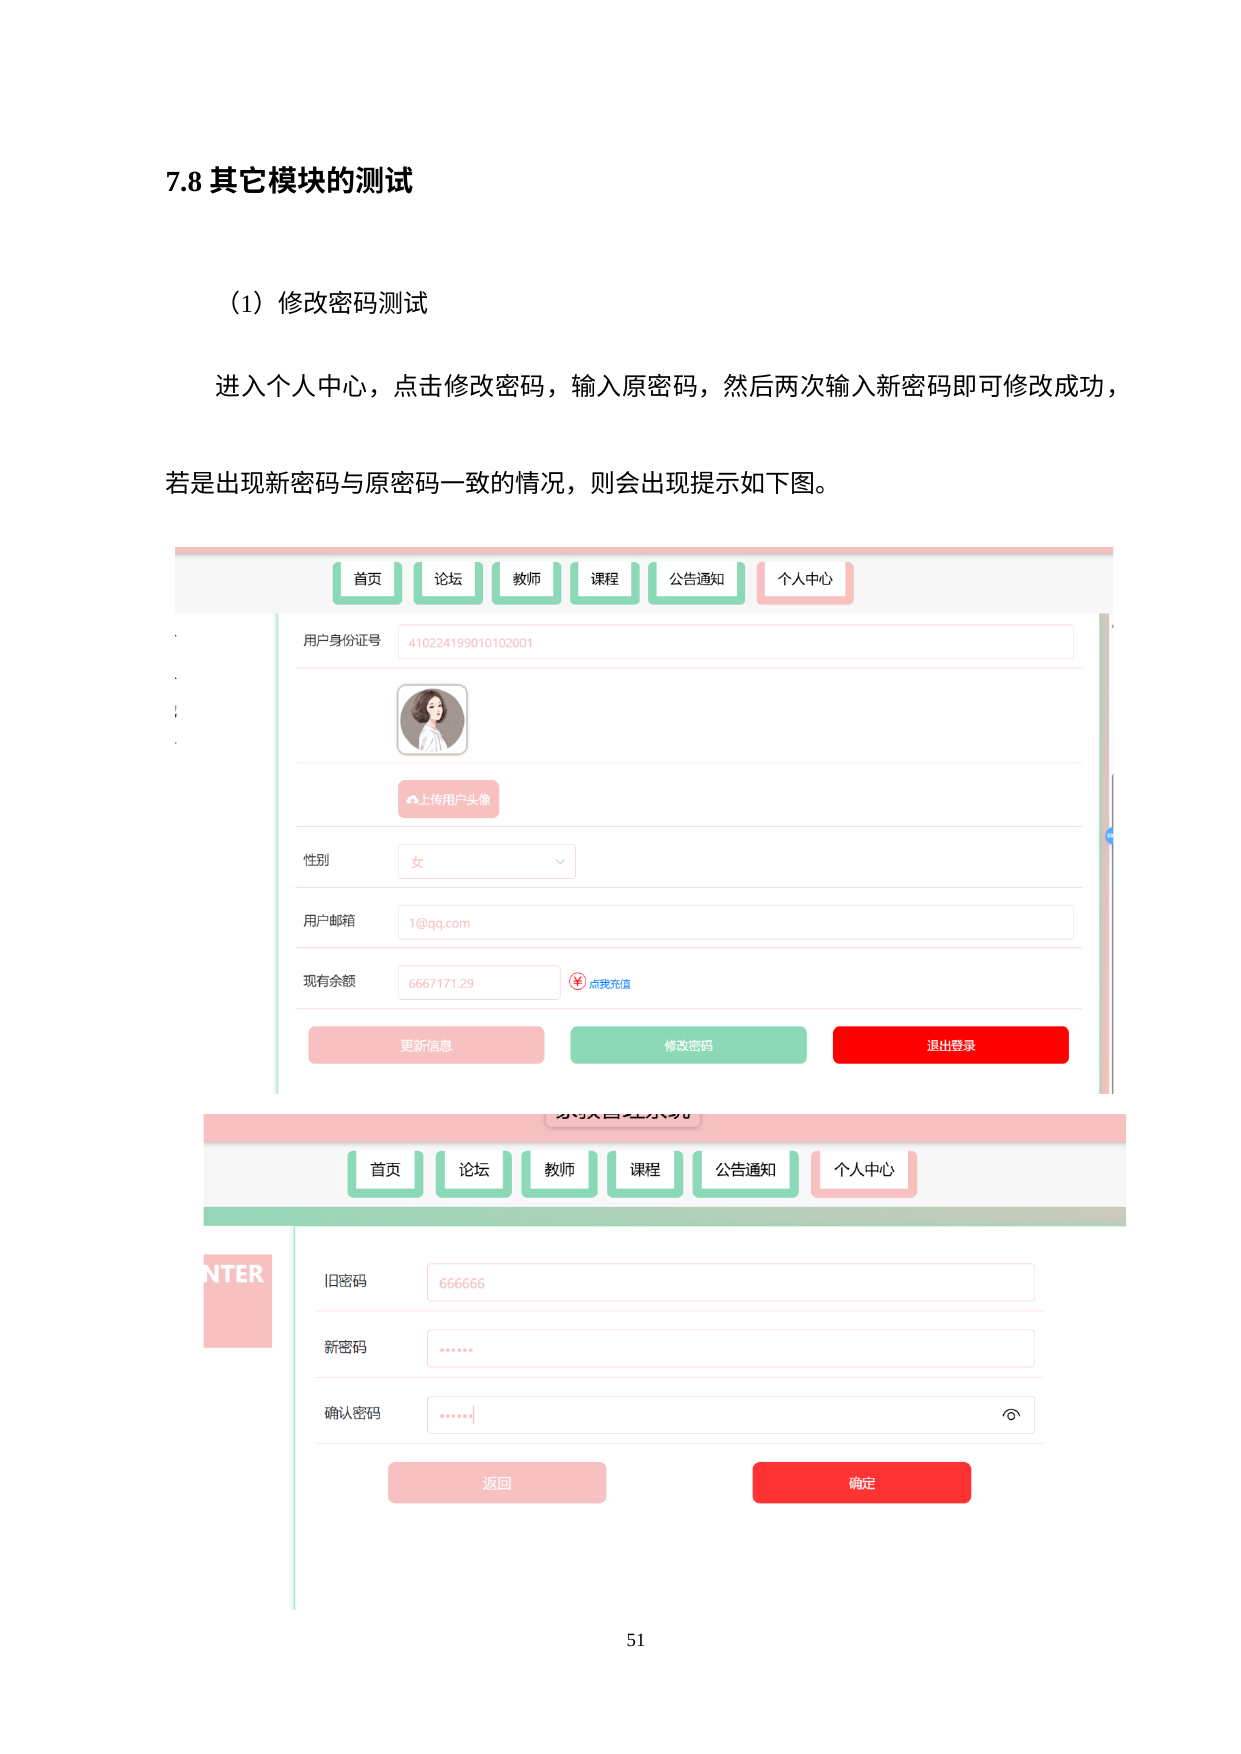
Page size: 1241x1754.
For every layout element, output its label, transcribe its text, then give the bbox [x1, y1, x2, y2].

subtitle 7.8 其它模块的测试 [165, 146, 1106, 211]
picture [203, 1114, 1127, 1610]
picture [175, 547, 1114, 1094]
text （1）修改密码测试 [165, 269, 1106, 334]
text 进入个人中心，点击修改密码，输入原密码，然后两次输入新密码即可修改成功，若是出现新密码与原密码一致的情况，则会出现提示如下图。 [165, 352, 1106, 514]
